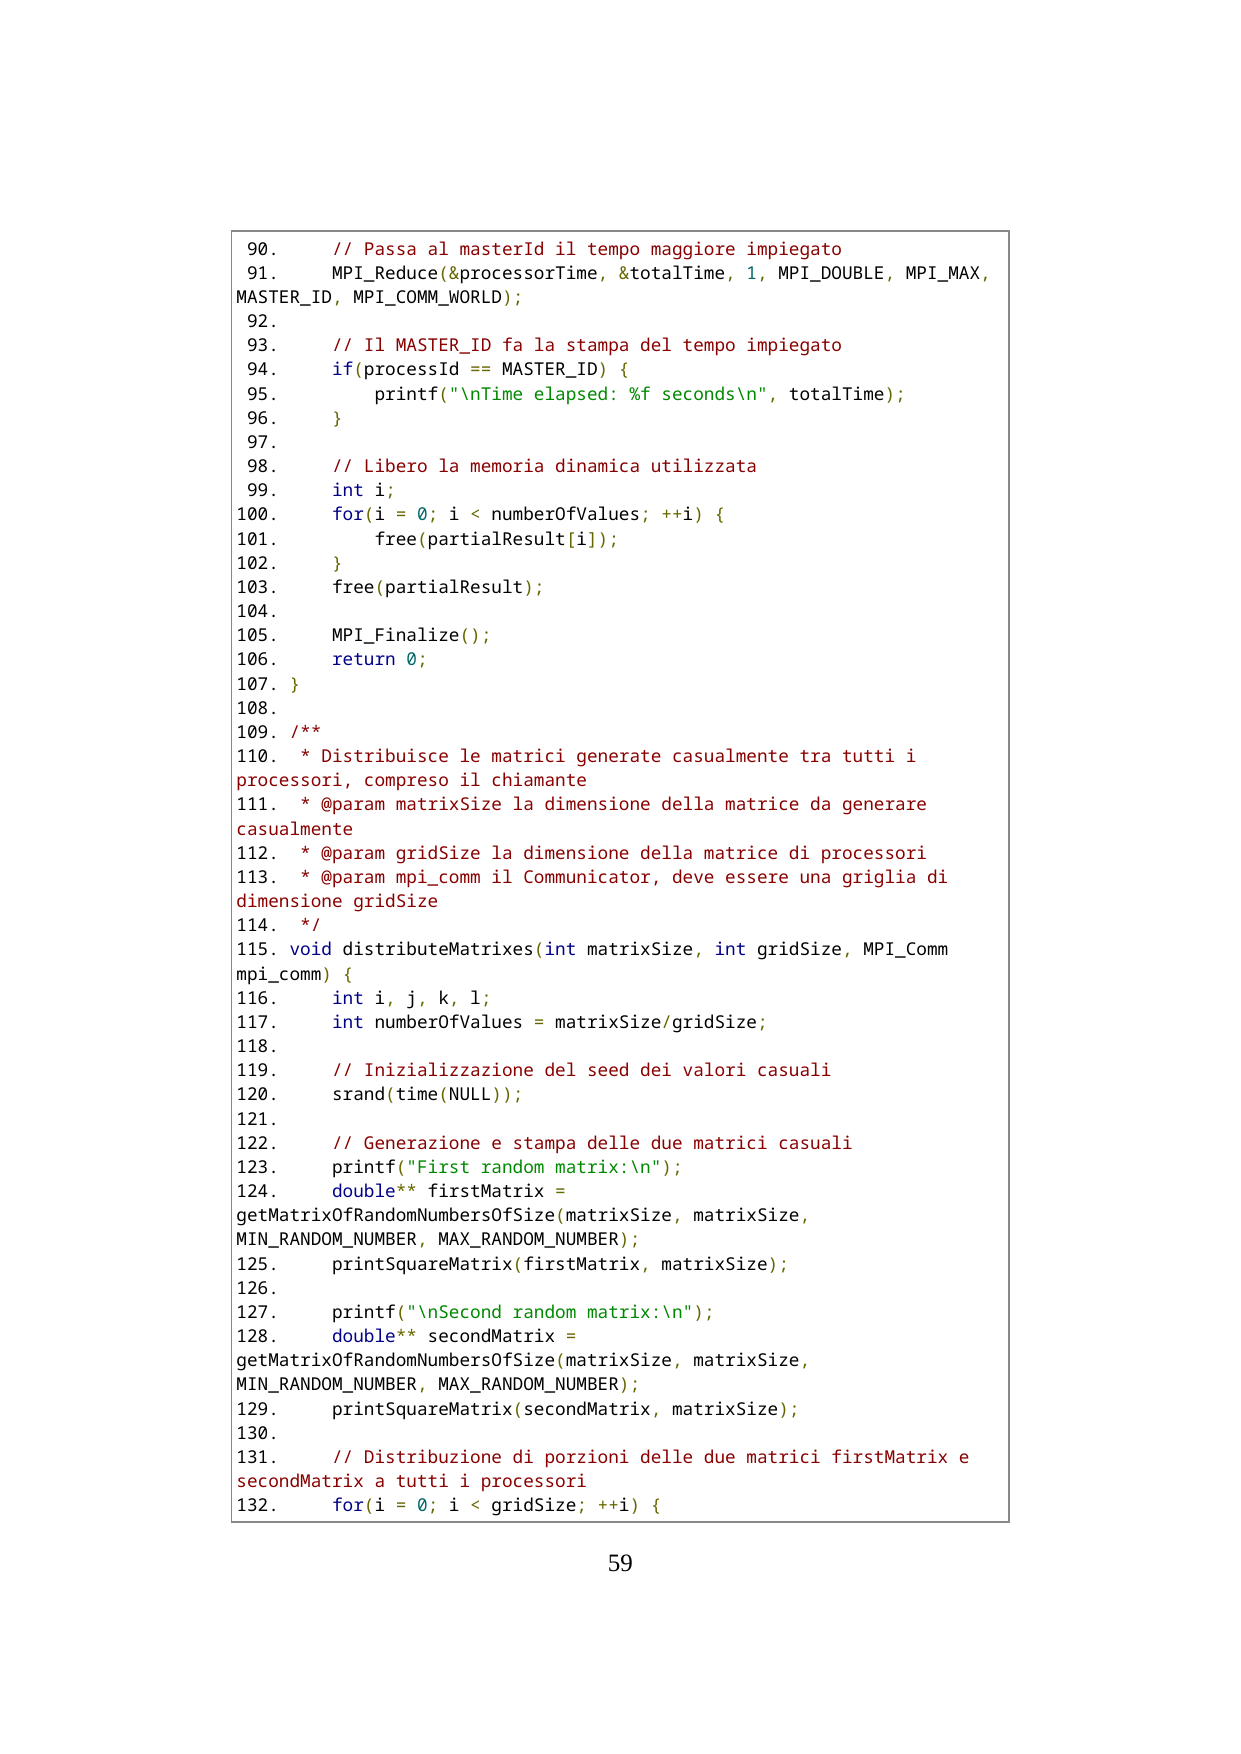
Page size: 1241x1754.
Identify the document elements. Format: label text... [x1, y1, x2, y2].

text 104. [236, 598, 1004, 623]
text 121. [236, 1106, 1004, 1130]
text 105. MPI_Finalize(); [236, 623, 1004, 647]
text 119. // Inizializzazione del seed dei valori casuali [236, 1058, 1004, 1082]
text 114. */ [236, 913, 1004, 937]
text 92. [236, 308, 1004, 333]
text 108. [236, 695, 1004, 719]
text 130. [236, 1420, 1004, 1444]
text 124. double** firstMatrix = getMatrixOfRandomNumbersOfSize(matrixSize, matrixSize, MIN_RANDOM_NUMBER, MAX_RANDOM_NUMBER); [236, 1178, 1004, 1251]
text 126. [236, 1275, 1004, 1299]
text 95. printf("\nTime elapsed: %f seconds\n", totalTime); [236, 381, 1004, 405]
text 116. int i, j, k, l; [236, 985, 1004, 1009]
text 113. * @param mpi_comm il Communicator, deve essere una griglia di dimensione gridSize [236, 864, 1004, 913]
text 128. double** secondMatrix = getMatrixOfRandomNumbersOfSize(matrixSize, matrixSize, MIN_RANDOM_NUMBER, MAX_RANDOM_NUMBER); [236, 1323, 1004, 1396]
text 107. } [236, 671, 1004, 695]
text 103. free(partialResult); [236, 574, 1004, 598]
text 131. // Distribuzione di porzioni delle due matrici firstMatrix e secondMatrix a tutti i processori [236, 1444, 1004, 1487]
text 101. free(partialResult[i]); [236, 526, 1004, 550]
text 99. int i; [236, 478, 1004, 502]
text 98. // Libero la memoria dinamica utilizzata [236, 453, 1004, 478]
text 115. void distributeMatrixes(int matrixSize, int gridSize, MPI_Comm mpi_comm) { [236, 937, 1004, 985]
text 97. [236, 429, 1004, 453]
text 117. int numberOfValues = matrixSize/gridSize; [236, 1009, 1004, 1033]
text 132. for(i = 0; i < gridSize; ++i) { [232, 1487, 1008, 1521]
text 102. } [236, 550, 1004, 574]
text 129. printSquareMatrix(secondMatrix, matrixSize); [236, 1396, 1004, 1420]
text 94. if(processId == MASTER_ID) { [236, 357, 1004, 381]
text 90. // Passa al masterId il tempo maggiore impiegato [232, 232, 1008, 260]
text 112. * @param gridSize la dimensione della matrice di processori [236, 840, 1004, 864]
text 125. printSquareMatrix(firstMatrix, matrixSize); [236, 1251, 1004, 1275]
text 91. MPI_Reduce(&processorTime, &totalTime, 1, MPI_DOUBLE, MPI_MAX, MASTER_ID, MPI_COMM_WORLD); [236, 260, 1004, 308]
text 127. printf("\nSecond random matrix:\n"); [236, 1299, 1004, 1323]
text 109. /** [236, 719, 1004, 743]
text 106. return 0; [236, 647, 1004, 671]
text 123. printf("First random matrix:\n"); [236, 1154, 1004, 1178]
text 93. // Il MASTER_ID fa la stampa del tempo impiegato [236, 333, 1004, 357]
text 111. * @param matrixSize la dimensione della matrice da generare casualmente [236, 792, 1004, 840]
text 100. for(i = 0; i < numberOfValues; ++i) { [236, 502, 1004, 526]
text 118. [236, 1033, 1004, 1058]
text 122. // Generazione e stampa delle due matrici casuali [236, 1130, 1004, 1154]
text 96. } [236, 405, 1004, 429]
text 110. * Distribuisce le matrici generate casualmente tra tutti i processori, compreso il chiamante [236, 743, 1004, 792]
text 120. srand(time(NULL)); [236, 1082, 1004, 1106]
